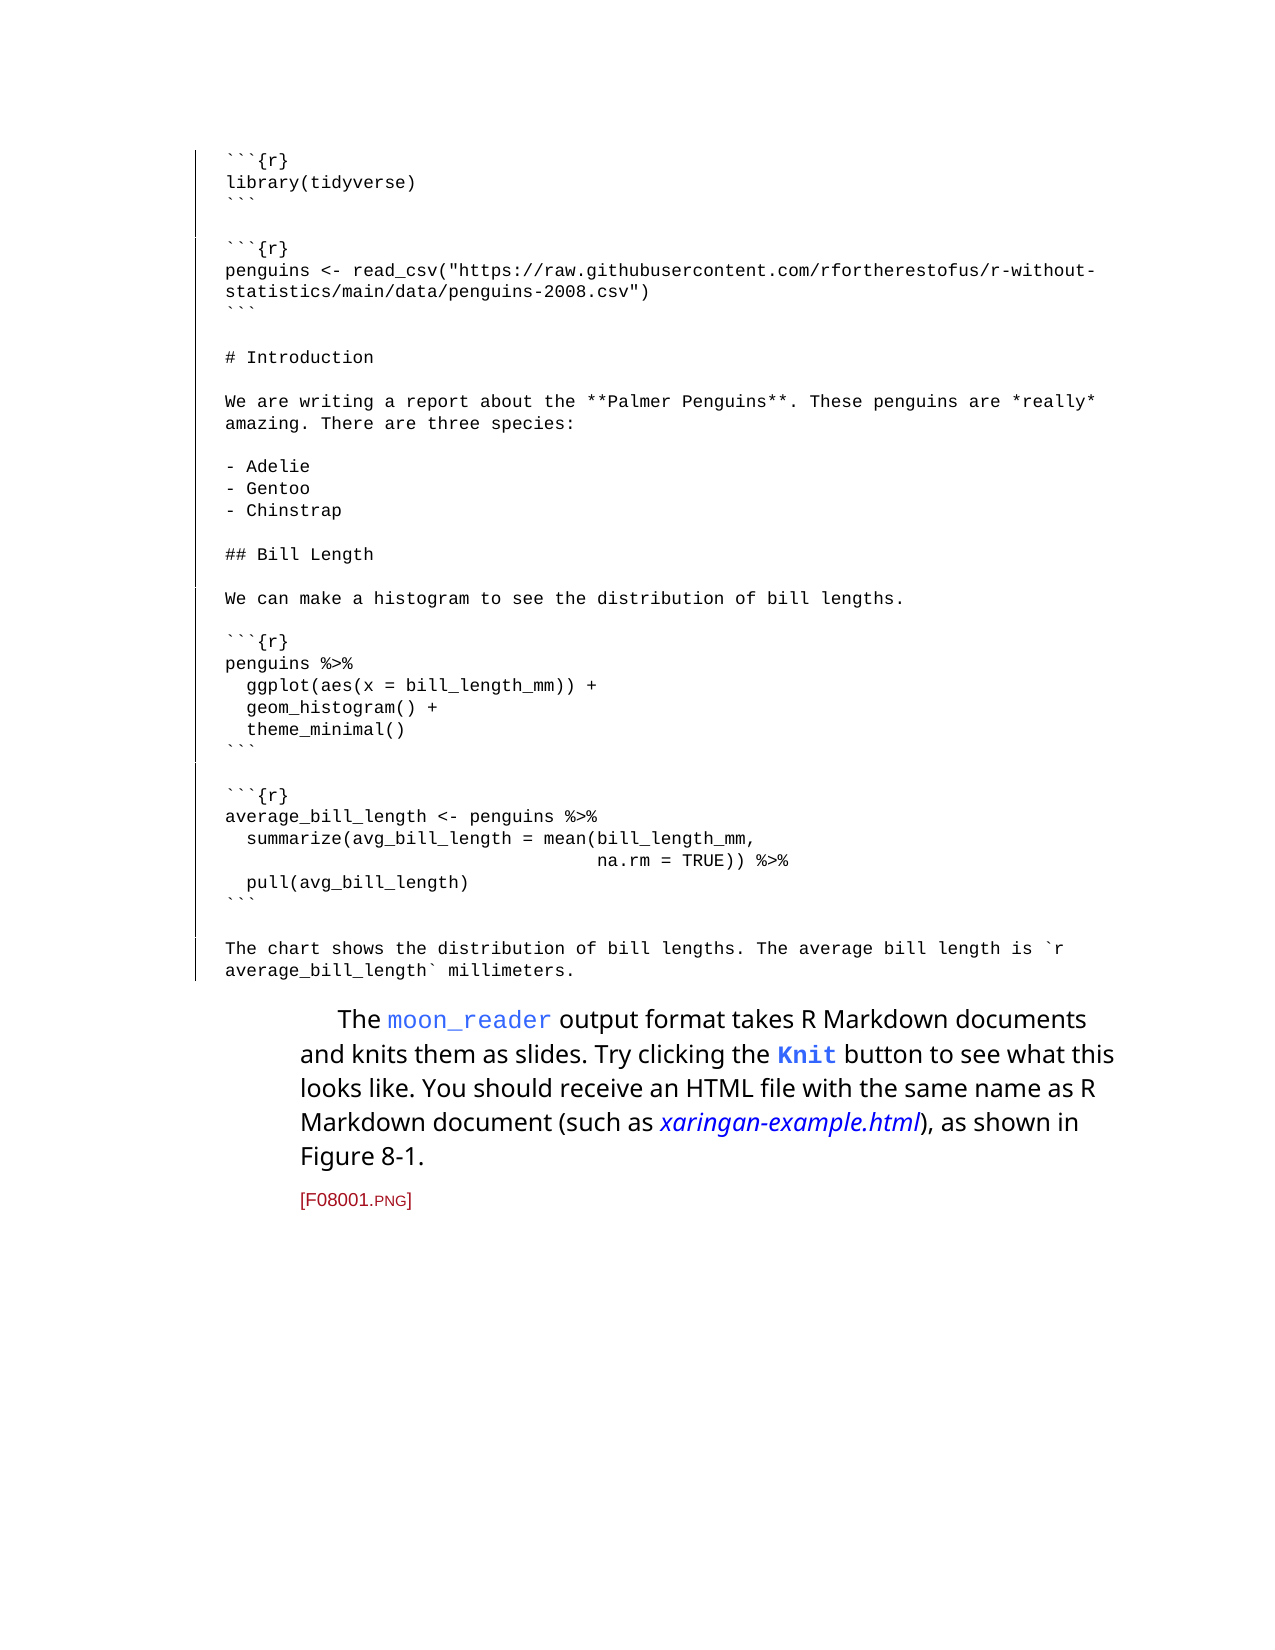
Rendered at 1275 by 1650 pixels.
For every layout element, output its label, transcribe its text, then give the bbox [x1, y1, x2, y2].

text penguins <- read_csv("https://raw.githubusercontent.com/rfortherestofus/r-without-statistics/main/data/penguins-2008.csv") [196, 259, 1125, 303]
text summarize(avg_bill_length = mean(bill_length_mm, [196, 828, 1125, 850]
text ```{r} [196, 150, 1125, 172]
text ggplot(aes(x = bill_length_mm)) + [196, 675, 1125, 697]
text - Adelie [196, 456, 1125, 478]
text - Gentoo [196, 478, 1125, 500]
text library(tidyverse) [196, 172, 1125, 194]
text ```{r} [196, 784, 1125, 806]
text The chart shows the distribution of bill lengths. The average bill length is `r average_bill_length` millimeters. [196, 937, 1125, 981]
text ```{r} [196, 237, 1125, 259]
text pull(avg_bill_length) [196, 872, 1125, 894]
text ``` [196, 194, 1125, 216]
text ## Bill Length [196, 544, 1125, 566]
text The moon_reader output format takes R Markdown documents and knits them as slides. Try clicking the Knit button to see what this looks like. You should receive an HTML file with the same name as R Markdown document (such as xaringan-example.html), as shown in Figure 8-1. [300, 1002, 1125, 1173]
text ``` [196, 741, 1125, 762]
text na.rm = TRUE)) %>% [196, 850, 1125, 872]
text theme_minimal() [196, 719, 1125, 741]
text ```{r} [196, 631, 1125, 653]
text - Chinstrap [196, 500, 1125, 522]
text We are writing a report about the **Palmer Penguins**. These penguins are *really* amazing. There are three species: [196, 391, 1125, 434]
text penguins %>% [196, 653, 1125, 675]
text # Introduction [196, 347, 1125, 369]
text geom_histogram() + [196, 697, 1125, 719]
text ``` [196, 303, 1125, 325]
text ``` [196, 894, 1125, 916]
text average_bill_length <- penguins %>% [196, 806, 1125, 828]
text We can make a histogram to see the distribution of bill lengths. [196, 587, 1125, 609]
text [F08001.png] [300, 1185, 1125, 1210]
